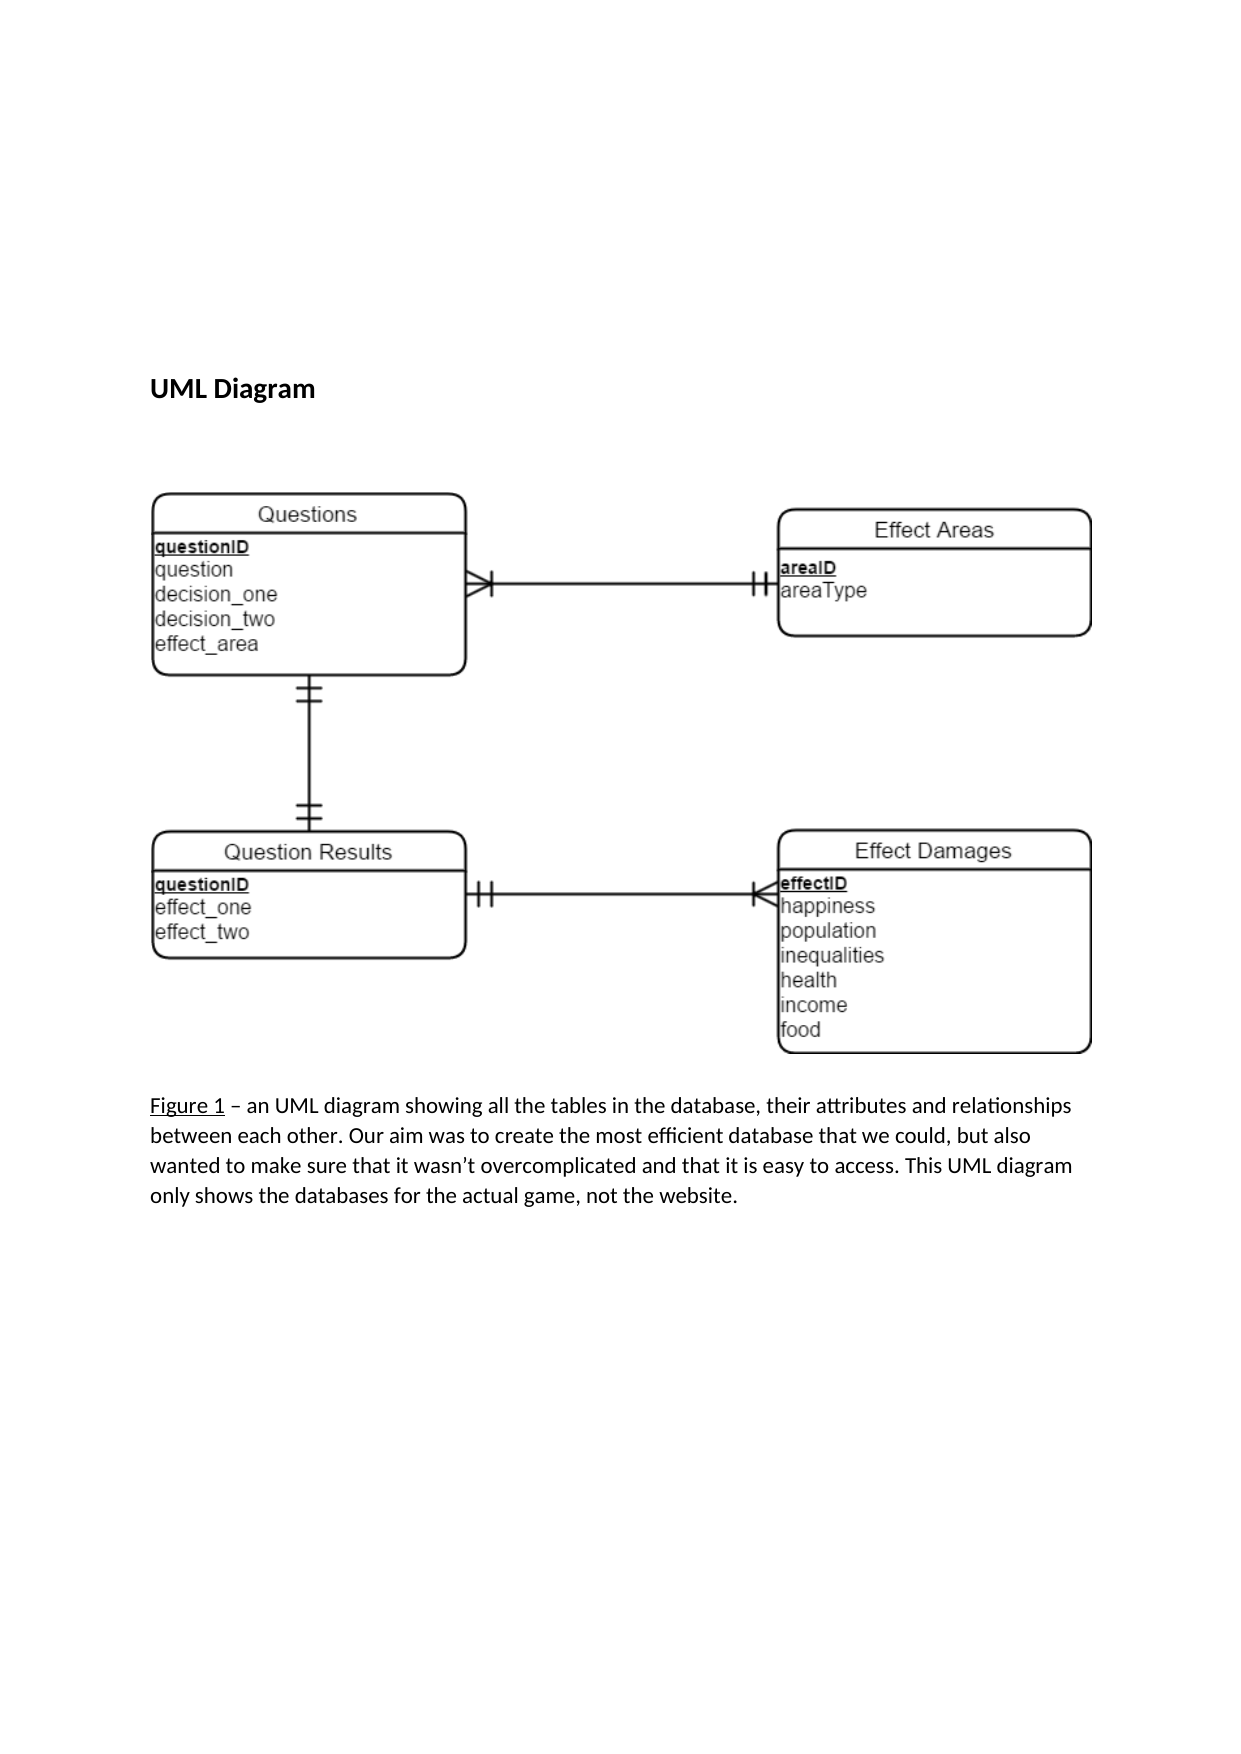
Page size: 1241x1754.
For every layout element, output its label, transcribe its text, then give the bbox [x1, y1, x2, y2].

text Figure 1 – an UML diagram showing all the tables in the database, their attributes and relationships between each other. Our aim was to create the most efficient database that we could, but also wanted to make sure that it wasn’t overcomplicated and that it is easy to access. This UML diagram only shows the databases for the actual game, not the website. [150, 756, 1090, 1209]
text UML Diagram [150, 370, 1090, 406]
